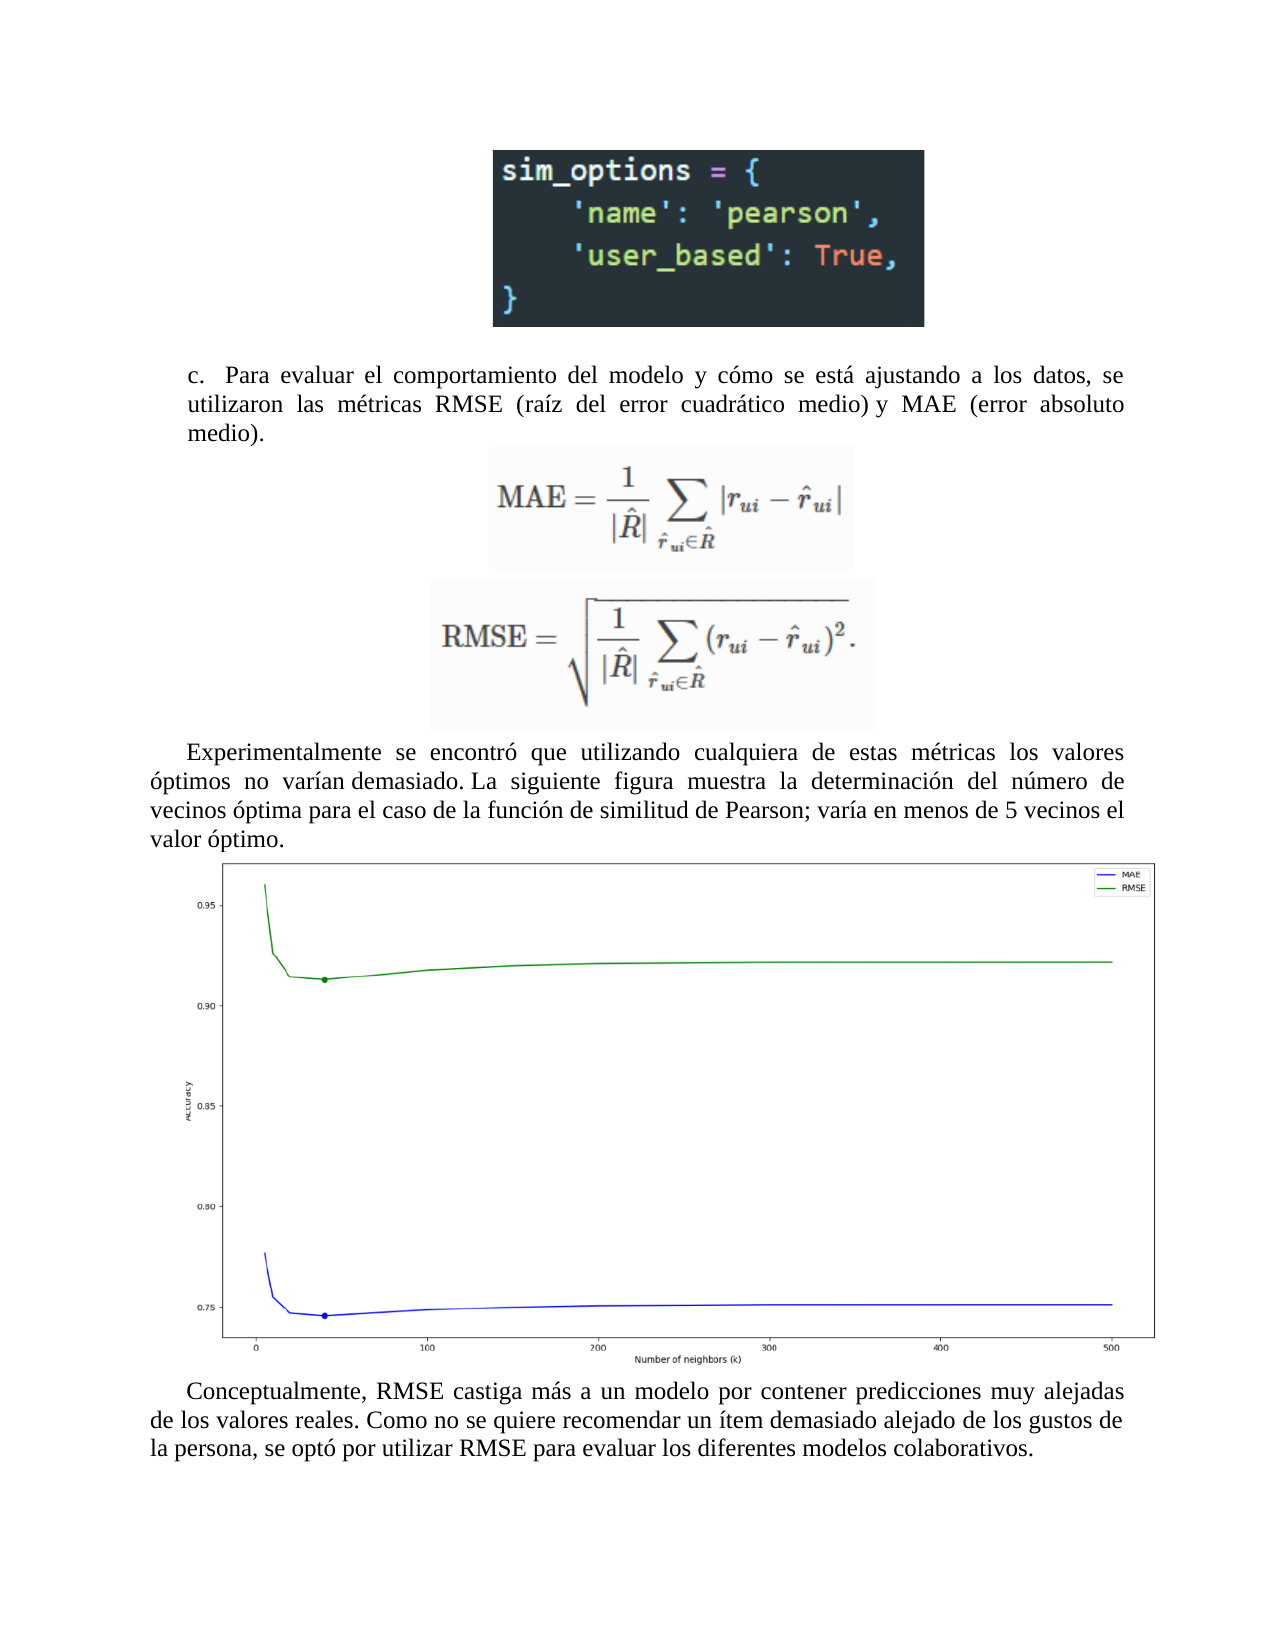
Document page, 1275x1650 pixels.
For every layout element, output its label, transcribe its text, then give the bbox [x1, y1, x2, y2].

picture [430, 578, 876, 732]
picture [492, 150, 925, 327]
text Experimentalmente se encontró que utilizando cualquiera de estas métricas los valores óptimos no varían demasiado. La siguiente figura muestra la determinación del número de vecinos óptima para el caso de la función de similitud de Pearson; varía en menos de 5 vecinos el valor óptimo. [150, 737, 1125, 852]
picture [186, 852, 1161, 1371]
text Conceptualmente, RMSE castiga más a un modelo por contener predicciones muy alejadas de los valores reales. Como no se quiere recomendar un ítem demasiado alejado de los gustos de la persona, se optó por utilizar RMSE para evaluar los diferentes modelos colaborativos. [150, 1376, 1125, 1462]
picture [488, 446, 854, 574]
list Para evaluar el comportamiento del modelo y cómo se está ajustando a los datos, se utilizaron las métricas RMSE (raíz del error cuadrático medio) y MAE (error absoluto medio). [187, 361, 1125, 447]
